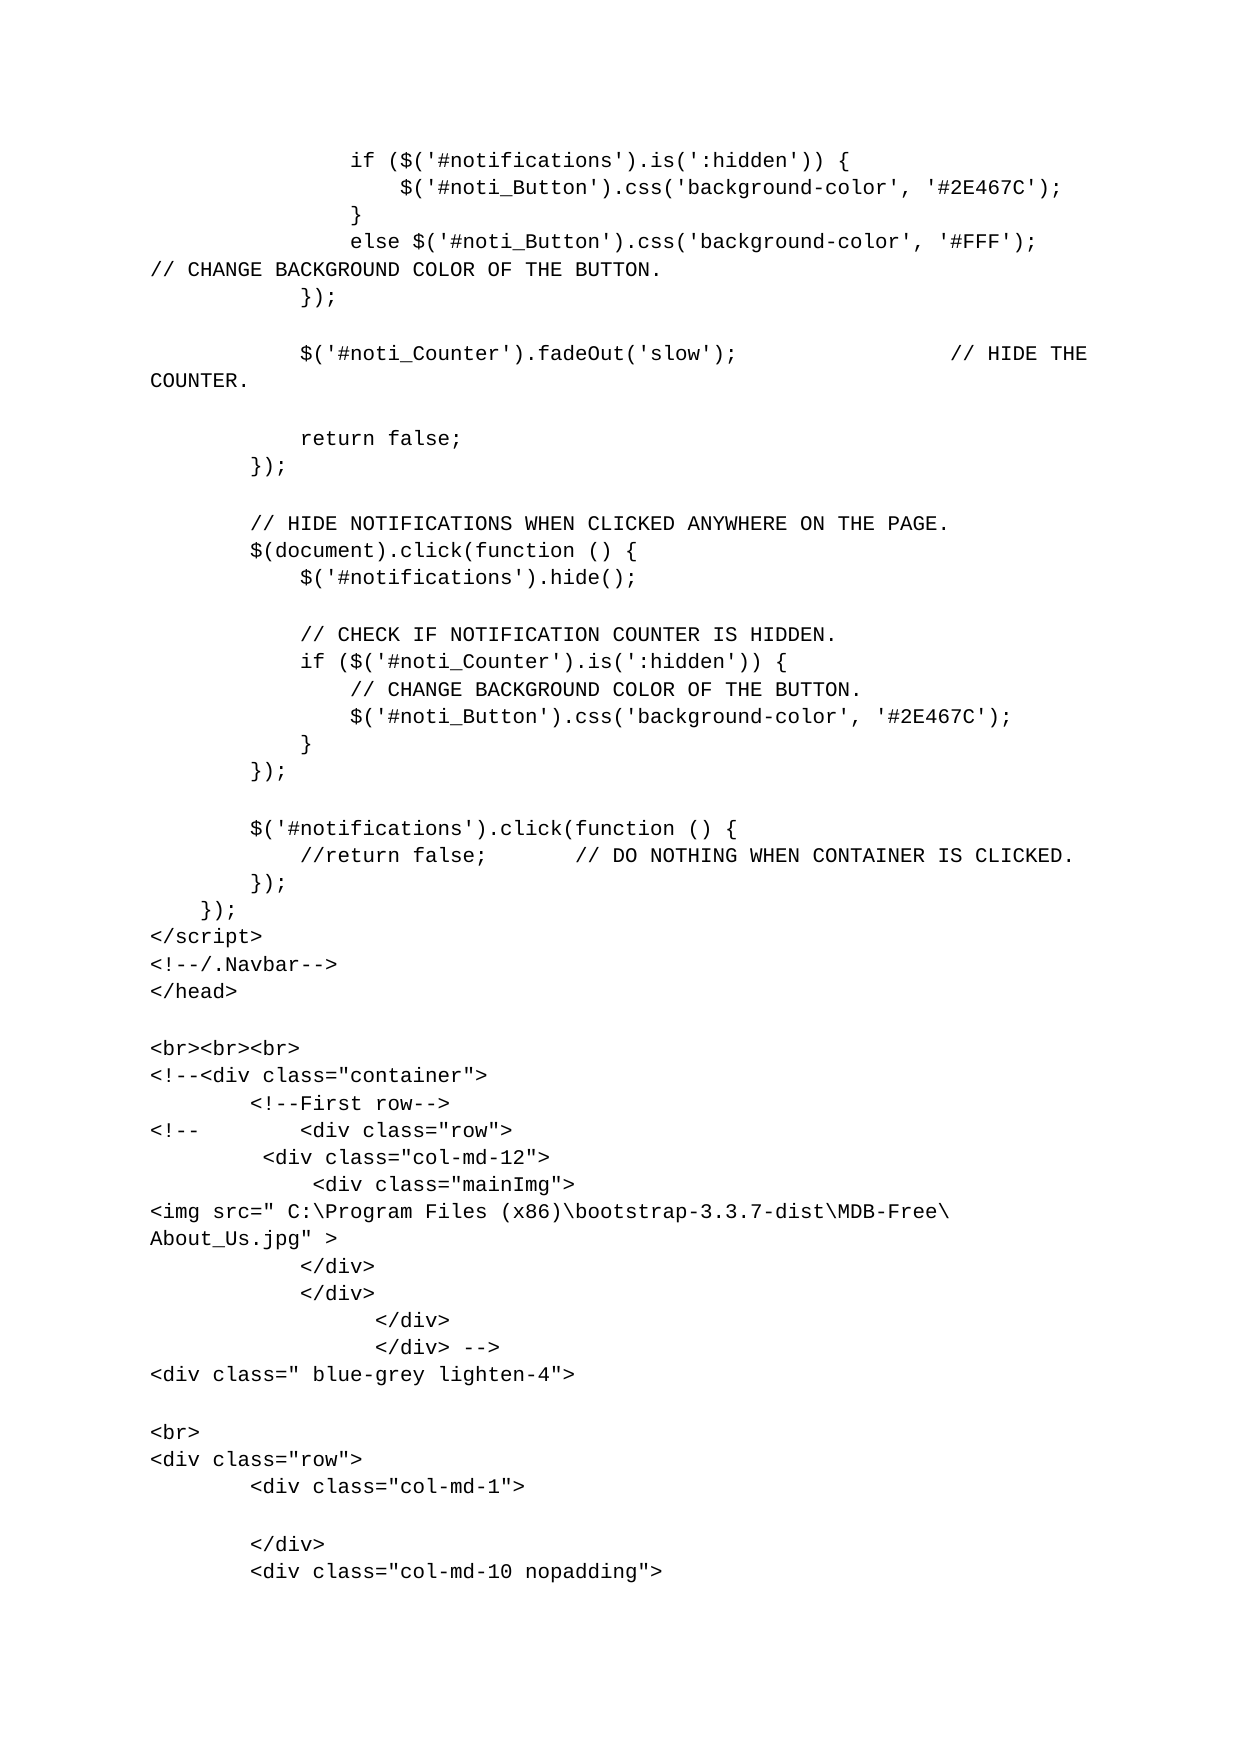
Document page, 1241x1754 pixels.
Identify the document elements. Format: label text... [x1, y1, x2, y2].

text <img src=" C:\Program Files (x86)\bootstrap-3.3.7-dist\MDB-Free\About_Us.jpg" > [150, 1201, 1090, 1252]
text } [150, 204, 1090, 228]
text <br><br><br> [150, 1038, 1090, 1062]
text </div> --> [150, 1337, 1090, 1361]
text $('#noti_Button').css('background-color', '#2E467C'); [150, 177, 1090, 201]
text //return false; // DO NOTHING WHEN CONTAINER IS CLICKED. [150, 845, 1090, 868]
text }); [150, 455, 1090, 479]
text <div class="col-md-1"> [150, 1476, 1090, 1500]
text <div class=" blue-grey lighten-4"> [150, 1364, 1090, 1388]
text }); [150, 760, 1090, 784]
text <div class="col-md-12"> [150, 1147, 1090, 1171]
text // CHANGE BACKGROUND COLOR OF THE BUTTON. [150, 679, 1090, 702]
text <!--First row--> [150, 1092, 1090, 1116]
text <div class="mainImg"> [150, 1174, 1090, 1198]
text </script> [150, 926, 1090, 950]
text <!--<div class="container"> [150, 1065, 1090, 1089]
text </div> [150, 1533, 1090, 1557]
text </div> [150, 1283, 1090, 1306]
text $('#notifications').hide(); [150, 567, 1090, 591]
text $('#noti_Button').css('background-color', '#2E467C'); [150, 706, 1090, 729]
text <br> [150, 1422, 1090, 1445]
text <div class="col-md-10 nopadding"> [150, 1561, 1090, 1584]
text <div class="row"> [150, 1449, 1090, 1473]
text $(document).click(function () { [150, 540, 1090, 563]
text }); [150, 899, 1090, 923]
text <!--/.Navbar--> [150, 953, 1090, 977]
text if ($('#noti_Counter').is(':hidden')) { [150, 651, 1090, 675]
text } [150, 733, 1090, 757]
text else $('#noti_Button').css('background-color', '#FFF'); // CHANGE BACKGROUND COLOR OF THE BUTTON. [150, 232, 1090, 282]
text </head> [150, 981, 1090, 1004]
text $('#notifications').click(function () { [150, 818, 1090, 841]
text <!-- <div class="row"> [150, 1120, 1090, 1143]
text // CHECK IF NOTIFICATION COUNTER IS HIDDEN. [150, 624, 1090, 648]
text $('#noti_Counter').fadeOut('slow'); // HIDE THE COUNTER. [150, 343, 1090, 394]
text return false; [150, 428, 1090, 452]
text </div> [150, 1310, 1090, 1334]
text </div> [150, 1256, 1090, 1279]
text }); [150, 872, 1090, 896]
text if ($('#notifications').is(':hidden')) { [150, 150, 1090, 174]
text // HIDE NOTIFICATIONS WHEN CLICKED ANYWHERE ON THE PAGE. [150, 512, 1090, 536]
text }); [150, 286, 1090, 309]
